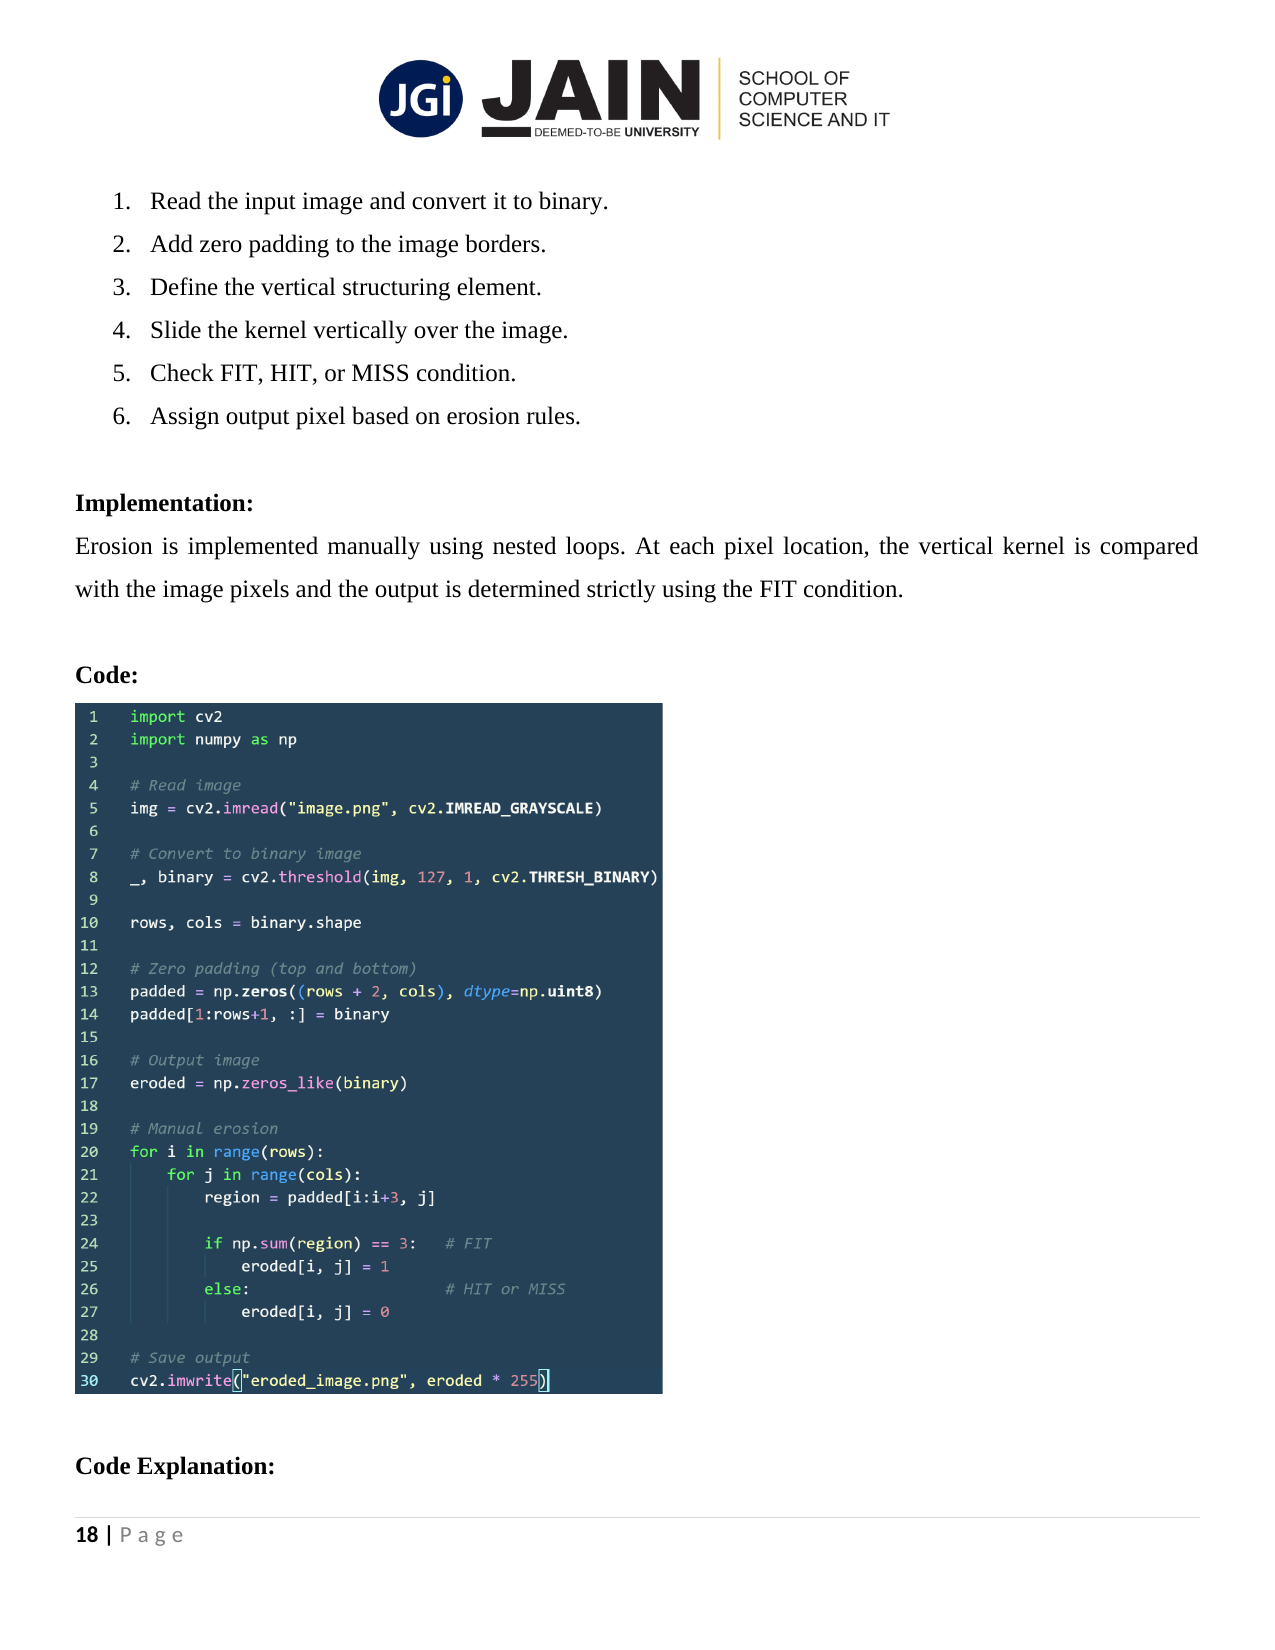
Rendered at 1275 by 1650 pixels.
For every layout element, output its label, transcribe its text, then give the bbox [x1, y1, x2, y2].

list Slide the kernel vertically over the image. [112, 315, 1200, 344]
picture [75, 703, 663, 1394]
picture [371, 50, 904, 148]
list Check FIT, HIT, or MISS condition. [112, 358, 1200, 387]
text Code Explanation: [75, 1451, 1200, 1480]
list Read the input image and convert it to binary. [112, 186, 1200, 214]
text Erosion is implemented manually using nested loops. At each pixel location, the vertical kernel is compared with the image pixels and the output is determined strictly using the FIT condition. [75, 531, 1200, 603]
text Implementation: [75, 488, 1200, 516]
list Define the vertical structuring element. [112, 272, 1200, 301]
list Assign output pixel based on erosion rules. [112, 401, 1200, 430]
list Add zero padding to the image borders. [112, 229, 1200, 258]
text Code: [75, 660, 1200, 689]
